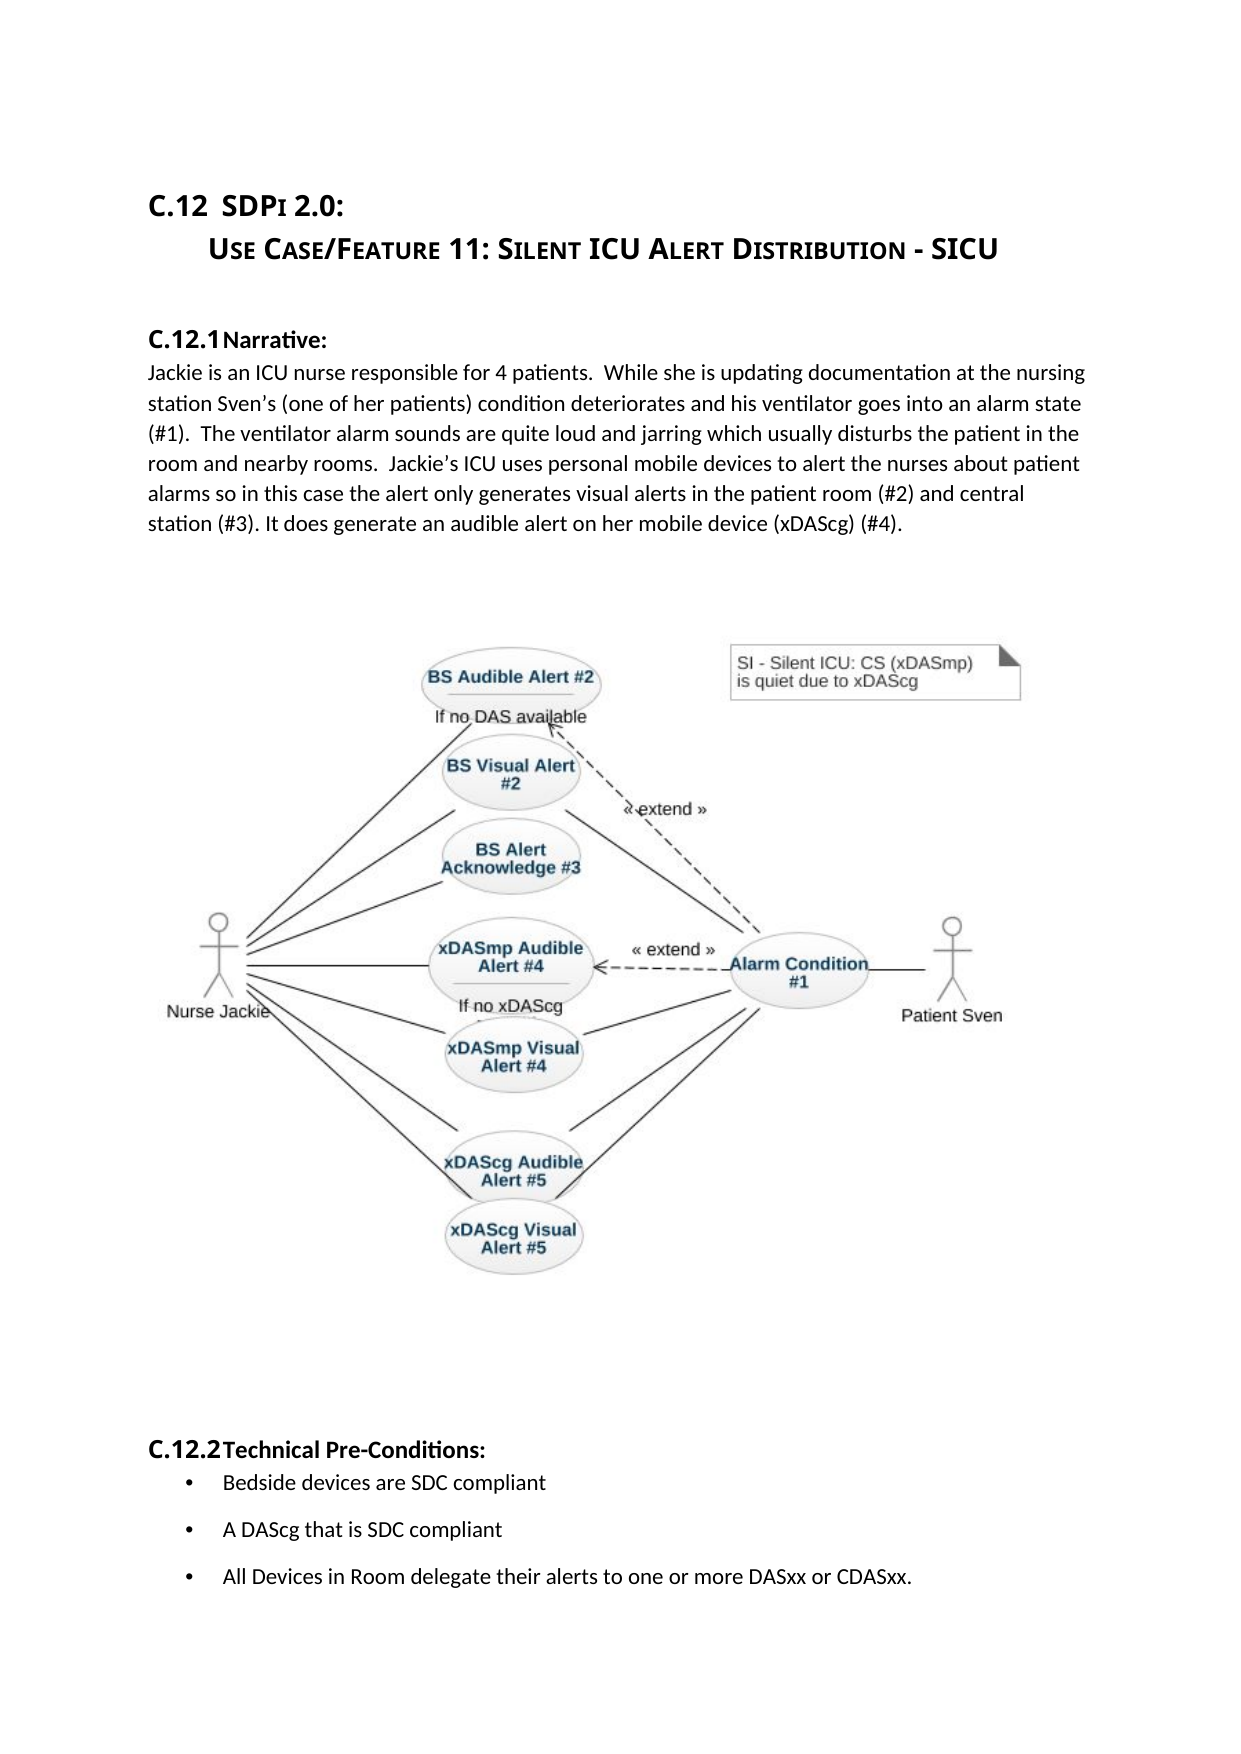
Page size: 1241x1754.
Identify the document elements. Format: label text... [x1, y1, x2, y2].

text Jackie is an ICU nurse responsible for 4 patients. While she is updating documentation at the nursing station Sven’s (one of her patients) condition deteriorates and his ventilator goes into an alarm state (#1). The ventilator alarm sounds are quite loud and jarring which usually disturbs the patient in the room and nearby rooms. Jackie’s ICU uses personal mobile devices to alert the nurses about patient alarms so in this case the alert only generates visual alerts in the patient room (#2) and central station (#3). It does generate an audible alert on her mobile device (xDAScg) (#4). [148, 358, 1093, 538]
subtitle Technical Pre-Conditions: [148, 1432, 1093, 1466]
subtitle SDPi 2.0: Use Case/Feature 11: Silent ICU Alert Distribution - SICU [148, 185, 1093, 268]
picture [147, 603, 1093, 1315]
list All Devices in Room delegate their alerts to one or more DASxx or CDASxx. [185, 1562, 1093, 1590]
list Bedside devices are SDC compliant [185, 1468, 1093, 1496]
list A DAScg that is SDC compliant [185, 1515, 1093, 1543]
subtitle Narrative: [148, 322, 1093, 356]
